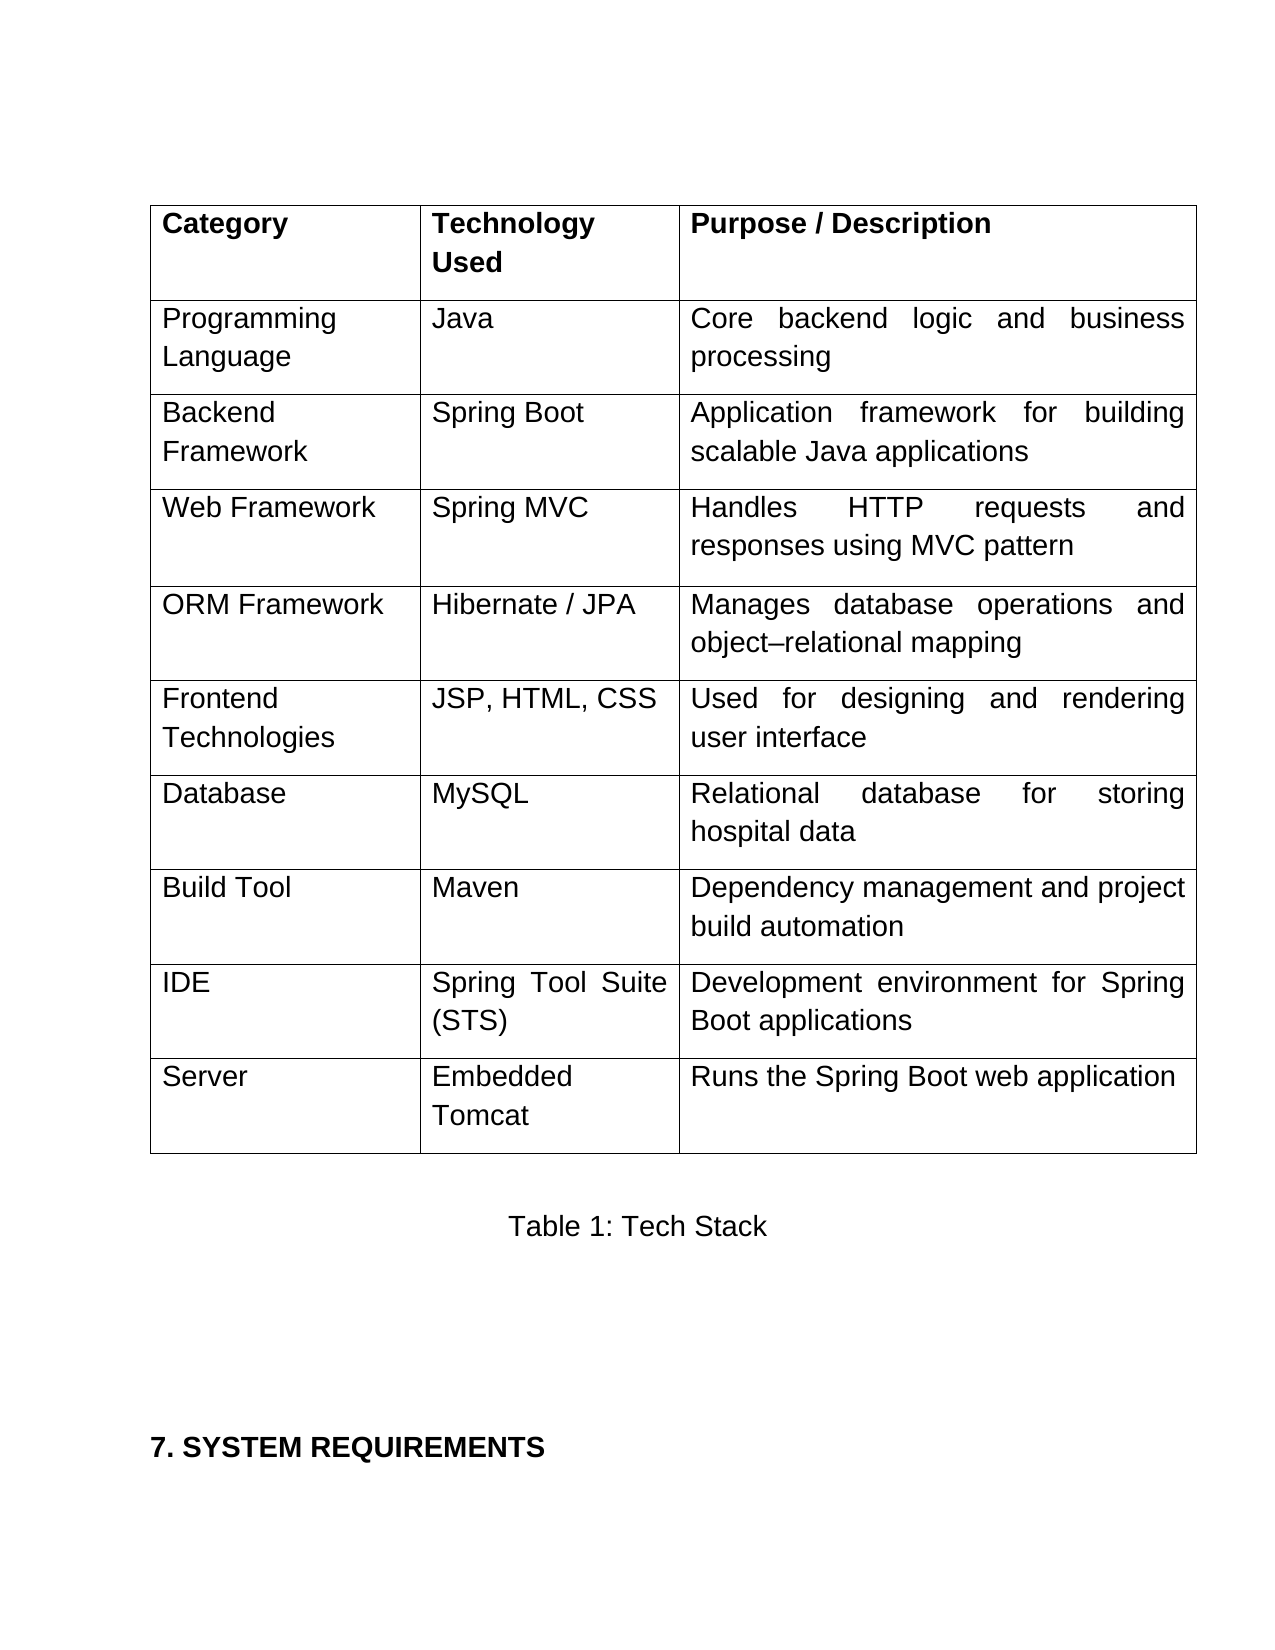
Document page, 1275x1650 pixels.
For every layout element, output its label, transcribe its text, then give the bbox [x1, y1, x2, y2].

table_header Category [151, 206, 420, 300]
table_cell Frontend Technologies [151, 681, 420, 774]
text Table 1: Tech Stack [150, 1209, 1125, 1242]
table_cell Embedded Tomcat [421, 1059, 679, 1152]
table_cell Manages database operations and object–relational mapping [680, 587, 1196, 680]
table_cell ORM Framework [151, 587, 420, 680]
table_cell Relational database for storing hospital data [680, 776, 1196, 869]
table_cell Spring Tool Suite (STS) [421, 965, 679, 1058]
table_cell Maven [421, 870, 679, 963]
table_cell Server [151, 1059, 420, 1152]
table_cell Backend Framework [151, 395, 420, 489]
table_cell Handles HTTP requests and responses using MVC pattern [680, 490, 1196, 586]
table_cell Web Framework [151, 490, 420, 586]
table_cell Application framework for building scalable Java applications [680, 395, 1196, 489]
table_cell IDE [151, 965, 420, 1058]
table_cell MySQL [421, 776, 679, 869]
table_cell Programming Language [151, 301, 420, 394]
table_header Purpose / Description [680, 206, 1196, 300]
table_cell JSP, HTML, CSS [421, 681, 679, 774]
table_cell Java [421, 301, 679, 394]
table_cell Runs the Spring Boot web application [680, 1059, 1196, 1152]
table_cell Spring Boot [421, 395, 679, 489]
table_cell Hibernate / JPA [421, 587, 679, 680]
table_cell Dependency management and project build automation [680, 870, 1196, 963]
table_cell Database [151, 776, 420, 869]
table_cell Build Tool [151, 870, 420, 963]
table_cell Core backend logic and business processing [680, 301, 1196, 394]
table_cell Spring MVC [421, 490, 679, 586]
table_cell Used for designing and rendering user interface [680, 681, 1196, 774]
text 7. SYSTEM REQUIREMENTS [150, 1429, 1125, 1463]
table_cell Development environment for Spring Boot applications [680, 965, 1196, 1058]
table_header Technology Used [421, 206, 679, 300]
